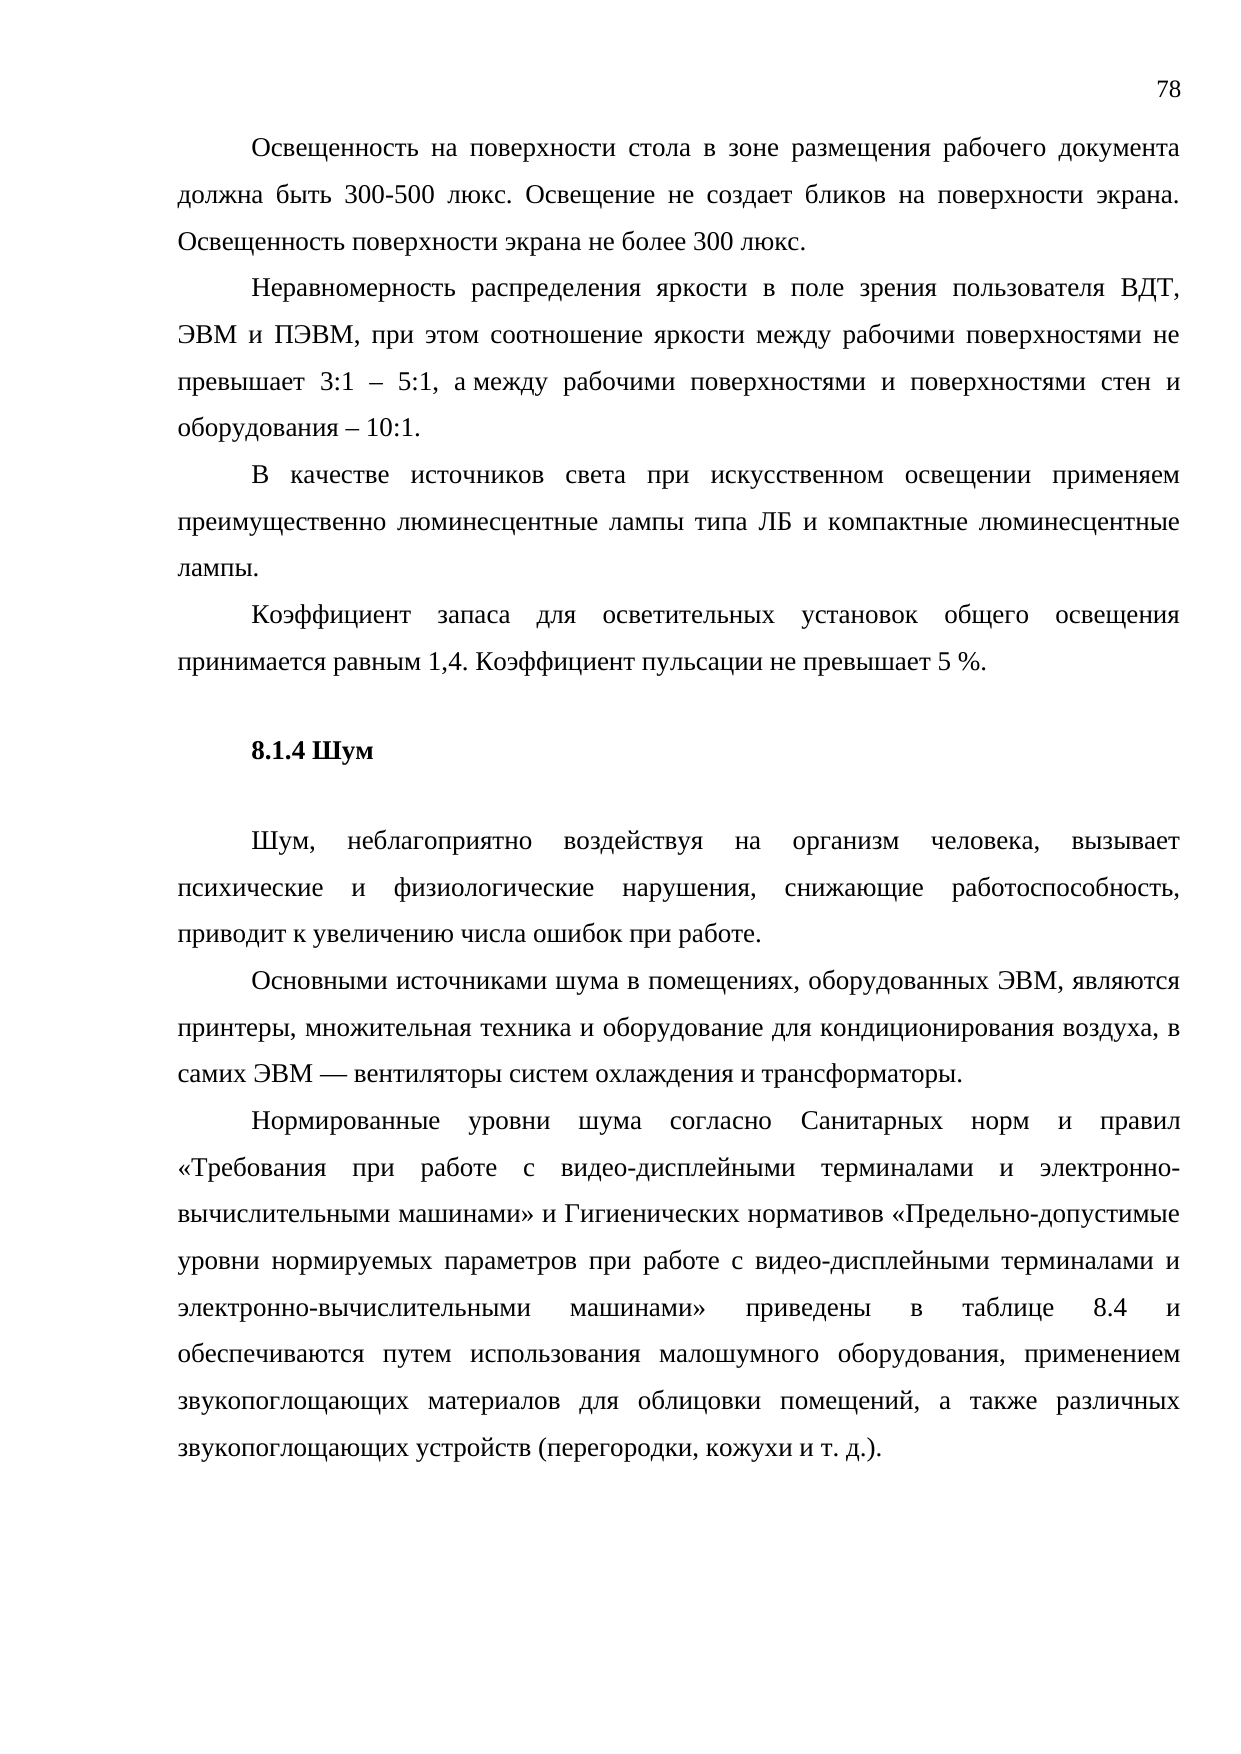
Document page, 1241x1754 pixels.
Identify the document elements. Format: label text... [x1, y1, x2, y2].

text Нормированные уровни шума согласно Санитарных норм и правил «Требования при работе с видео-дисплейными терминалами и электронно-вычислительными машинами» и Гигиенических нормативов «Предельно-допустимые уровни нормируемых параметров при работе с видео-дисплейными терминалами и электронно-вычислительными машинами» приведены в таблице 8.4 и обеспечиваются путем использования малошумного оборудования, применением звукопоглощающих материалов для облицовки помещений, а также различных звукопоглощающих устройств (перегородки, кожухи и т. д.). [177, 1104, 1181, 1462]
text Коэффициент запаса для осветительных установок общего освещения принимается равным 1,4. Коэффициент пульсации не превышает 5 %. [177, 598, 1181, 676]
text Основными источниками шума в помещениях, оборудованных ЭВМ, являются принтеры, множительная техника и оборудование для кондиционирования воздуха, в самих ЭВМ — вентиляторы систем охлаждения и трансформаторы. [177, 964, 1181, 1089]
text Неравномерность распределения яркости в поле зрения пользователя ВДТ, ЭВМ и ПЭВМ, при этом соотношение яркости между рабочими поверхностями не превышает 3:1 – 5:1, а между рабочими поверхностями и поверхностями стен и оборудования – 10:1. [177, 271, 1181, 442]
text Шум, неблагоприятно воздействуя на организм человека, вызывает психические и физиологические нарушения, снижающие работоспособность, приводит к увеличению числа ошибок при работе. [177, 824, 1181, 949]
text Освещенность на поверхности стола в зоне размещения рабочего документа должна быть 300-500 люкс. Освещение не создает бликов на поверхности экрана. Освещенность поверхности экрана не более 300 люкс. [177, 131, 1181, 256]
text В качестве источников света при искусственном освещении применяем преимущественно люминесцентные лампы типа ЛБ и компактные люминесцентные лампы. [177, 458, 1181, 582]
text 8.1.4 Шум [177, 734, 1181, 766]
